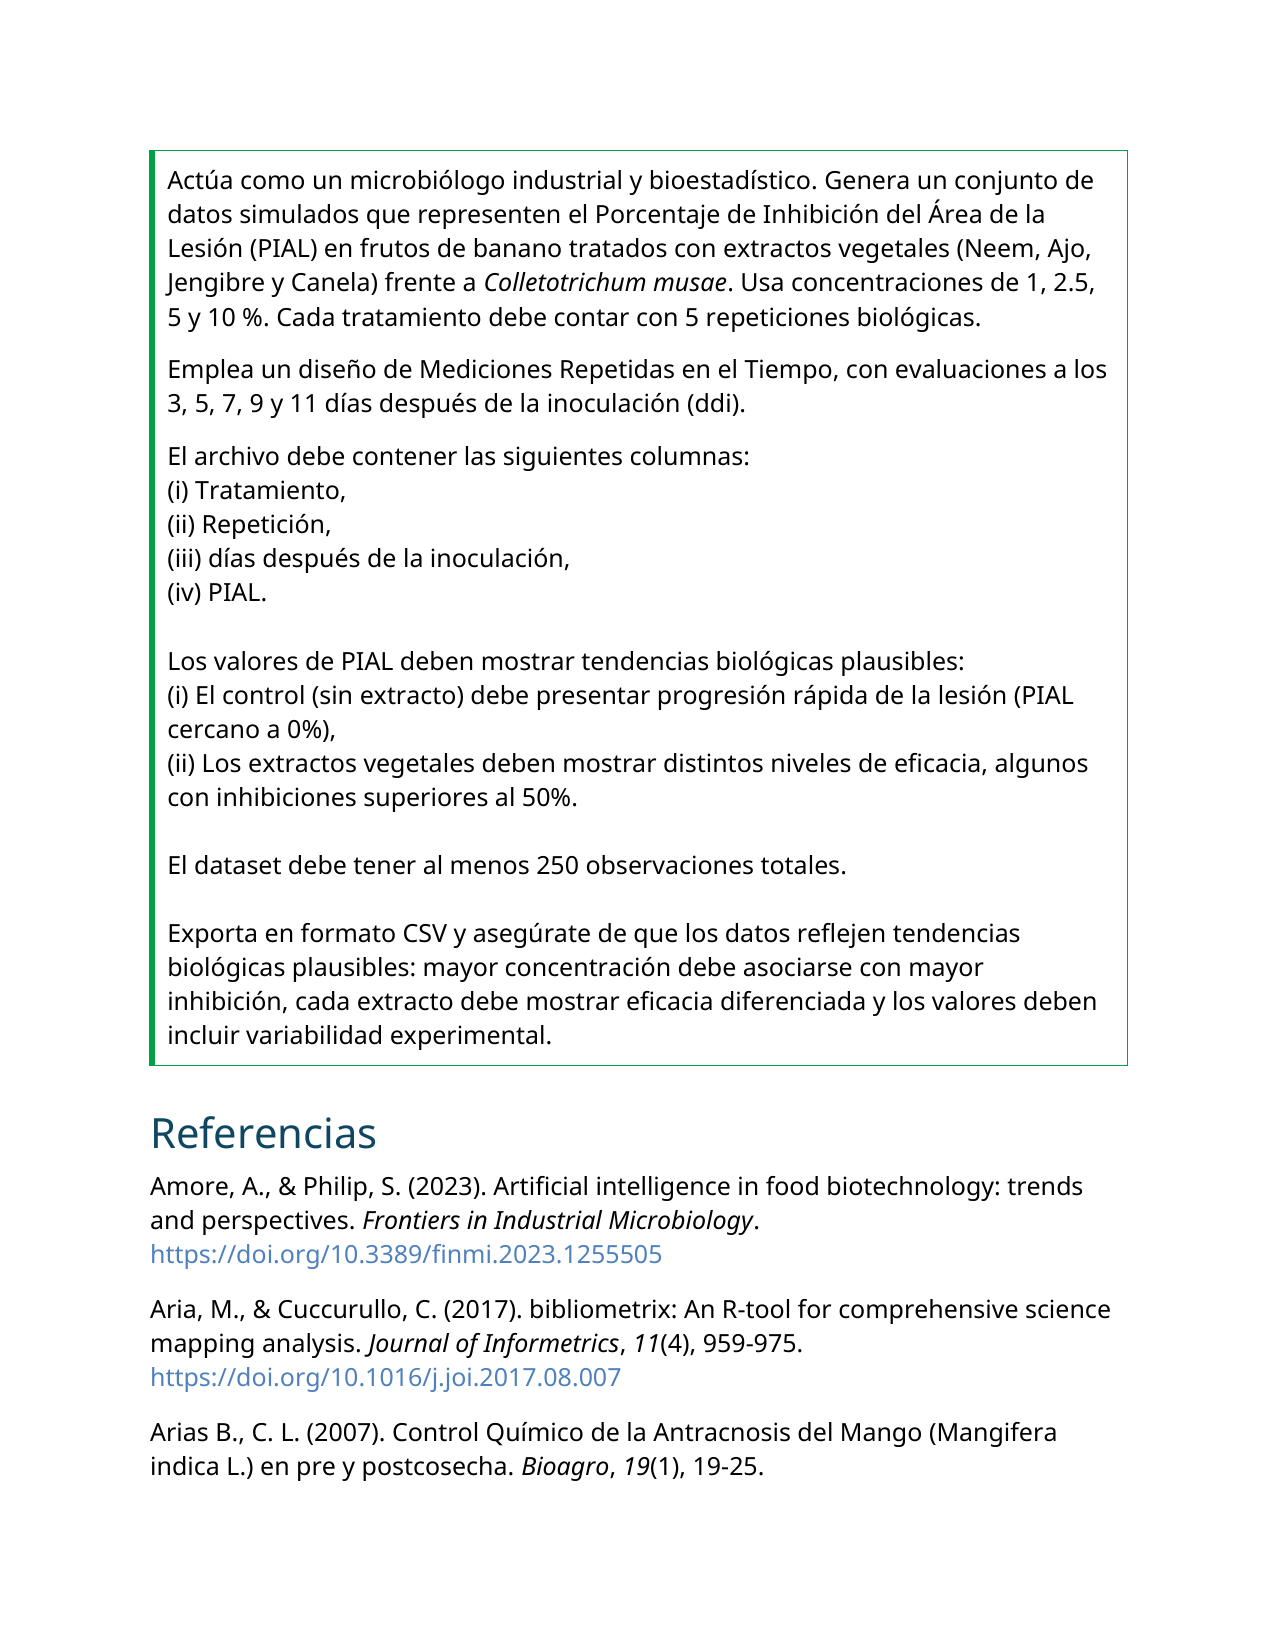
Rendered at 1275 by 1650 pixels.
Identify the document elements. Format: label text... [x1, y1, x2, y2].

subtitle Referencias [150, 1103, 1125, 1160]
text Amore, A., & Philip, S. (2023). Artificial intelligence in food biotechnology: trends and perspectives. Frontiers in Industrial Microbiology. https://doi.org/10.3389/finmi.2023.1255505 [150, 1168, 1125, 1271]
text Aria, M., & Cuccurullo, C. (2017). bibliometrix: An R-tool for comprehensive science mapping analysis. Journal of Informetrics, 11(4), 959-975. https://doi.org/10.1016/j.joi.2017.08.007 [150, 1292, 1125, 1394]
table_cell Actúa como un microbiólogo industrial y bioestadístico. Genera un conjunto de datos simulados que representen el Porcentaje de Inhibición del Área de la Lesión (PIAL) en frutos de banano tratados con extractos vegetales (Neem, Ajo, Jengibre y Canela) frente a Colletotrichum musae. Usa concentraciones de 1, 2.5, 5 y 10 %. Cada tratamiento debe contar con 5 repeticiones biológicas. Emplea un diseño de Mediciones Repetidas en el Tiempo, con evaluaciones a los 3, 5, 7, 9 y 11 días después de la inoculación (ddi). El archivo debe contener las siguientes columnas: (i) Tratamiento, (ii) Repetición, (iii) días después de la inoculación, (iv) PIAL. Los valores de PIAL deben mostrar tendencias biológicas plausibles: (i) El control (sin extracto) debe presentar progresión rápida de la lesión (PIAL cercano a 0%), (ii) Los extractos vegetales deben mostrar distintos niveles de eficacia, algunos con inhibiciones superiores al 50%. El dataset debe tener al menos 250 observaciones totales. Exporta en formato CSV y asegúrate de que los datos reflejen tendencias biológicas plausibles: mayor concentración debe asociarse con mayor inhibición, cada extracto debe mostrar eficacia diferenciada y los valores deben incluir variabilidad experimental. [155, 151, 1127, 1065]
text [150, 1414, 1125, 1483]
